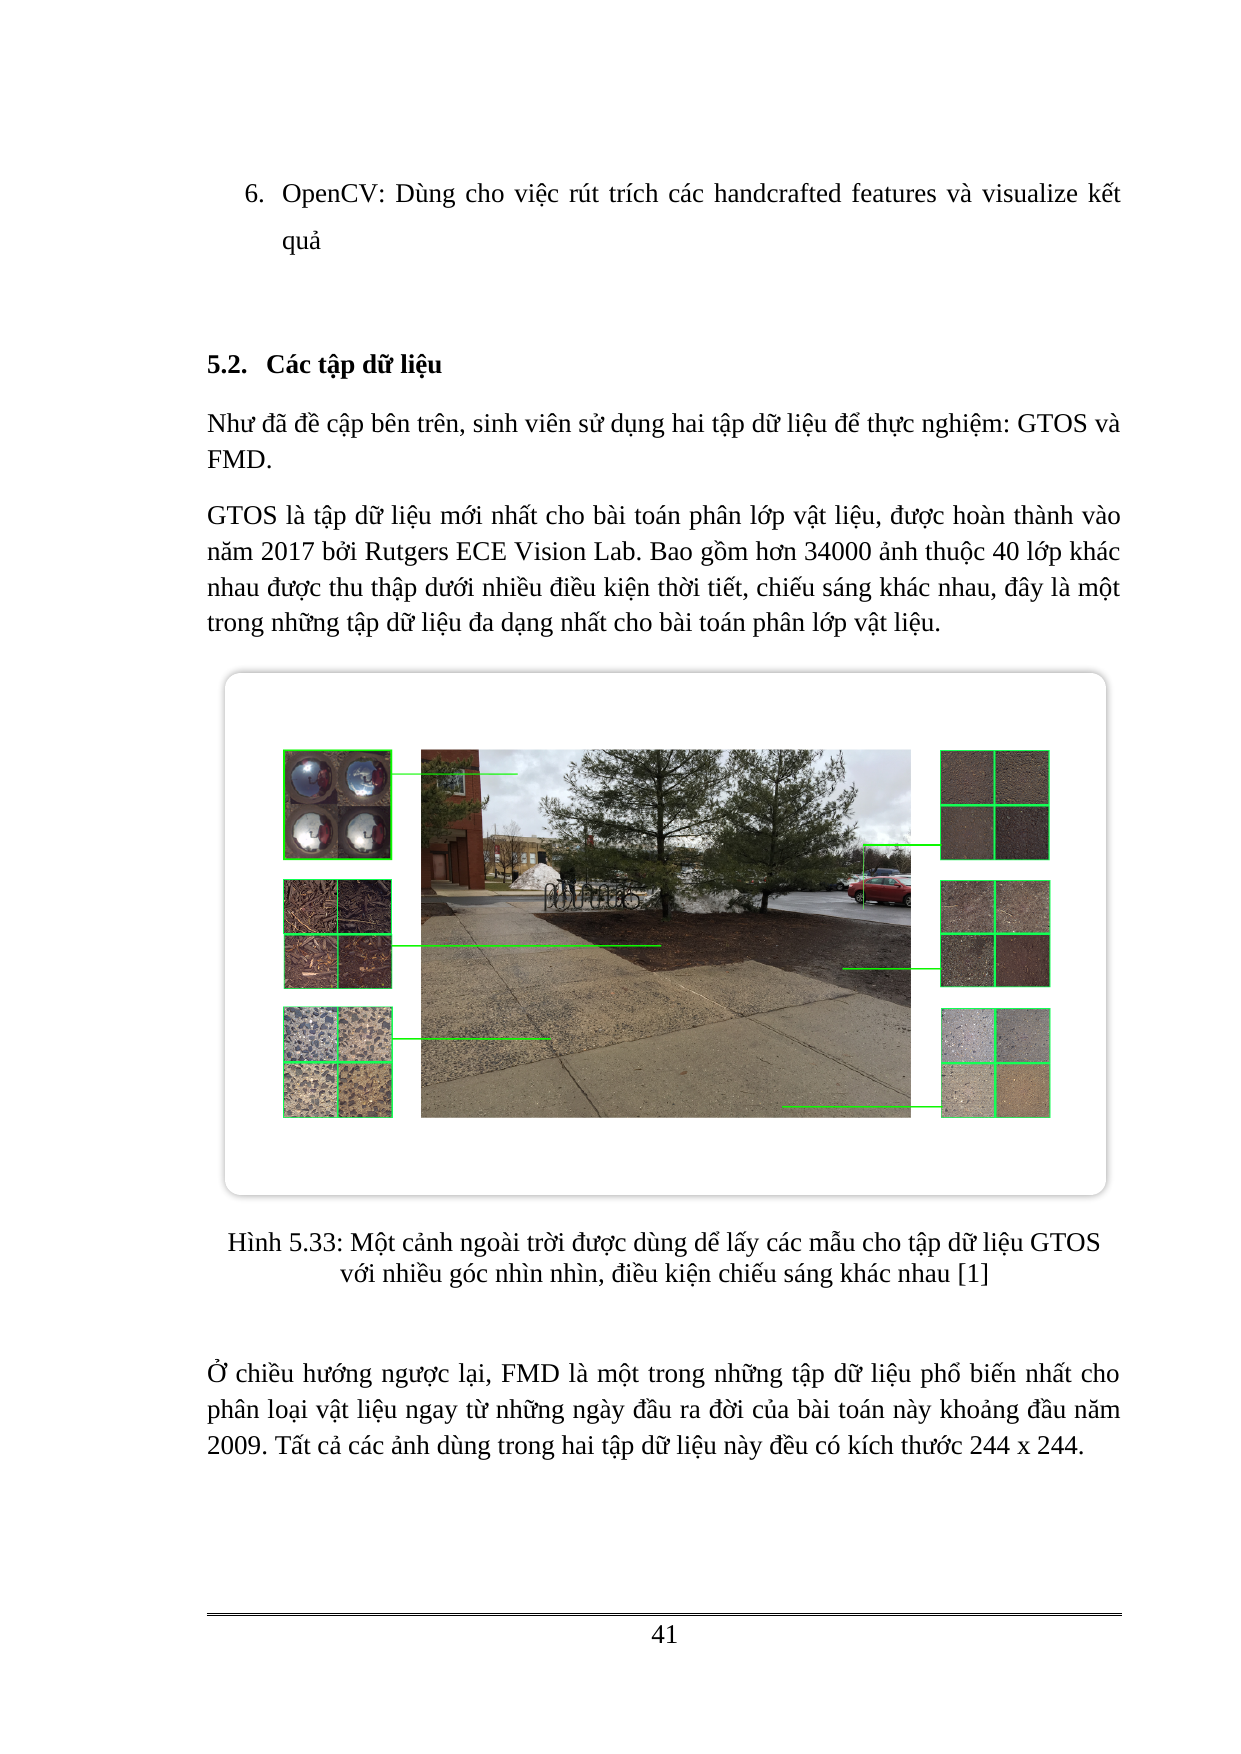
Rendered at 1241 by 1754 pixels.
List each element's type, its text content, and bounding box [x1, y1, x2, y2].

text Ở chiều hướng ngược lại, FMD là một trong những tập dữ liệu phổ biến nhất cho phân loại vật liệu ngay từ những ngày đầu ra đời của bài toán này khoảng đầu năm 2009. Tất cả các ảnh dùng trong hai tập dữ liệu này đều có kích thước 244 x 244. [207, 1358, 1122, 1460]
text Như đã đề cập bên trên, sinh viên sử dụng hai tập dữ liệu để thực nghiệm: GTOS và FMD. [207, 407, 1122, 474]
text GTOS là tập dữ liệu mới nhất cho bài toán phân lớp vật liệu, được hoàn thành vào năm 2017 bởi Rutgers ECE Vision Lab. Bao gồm hơn 34000 ảnh thuộc 40 lớp khác nhau được thu thập dưới nhiều điều kiện thời tiết, chiếu sáng khác nhau, đây là một trong những tập dữ liệu đa dạng nhất cho bài toán phân lớp vật liệu. [207, 499, 1122, 638]
list OpenCV: Dùng cho việc rút trích các handcrafted features và visualize kết quả [244, 177, 1122, 255]
text Hình .: Một cảnh ngoài trời được dùng dể lấy các mẫu cho tập dữ liệu GTOS với nhiều góc nhìn nhìn, điều kiện chiếu sáng khác nhau [207, 1226, 1122, 1288]
subtitle Các tập dữ liệu [207, 348, 1122, 379]
picture [257, 704, 1075, 1164]
